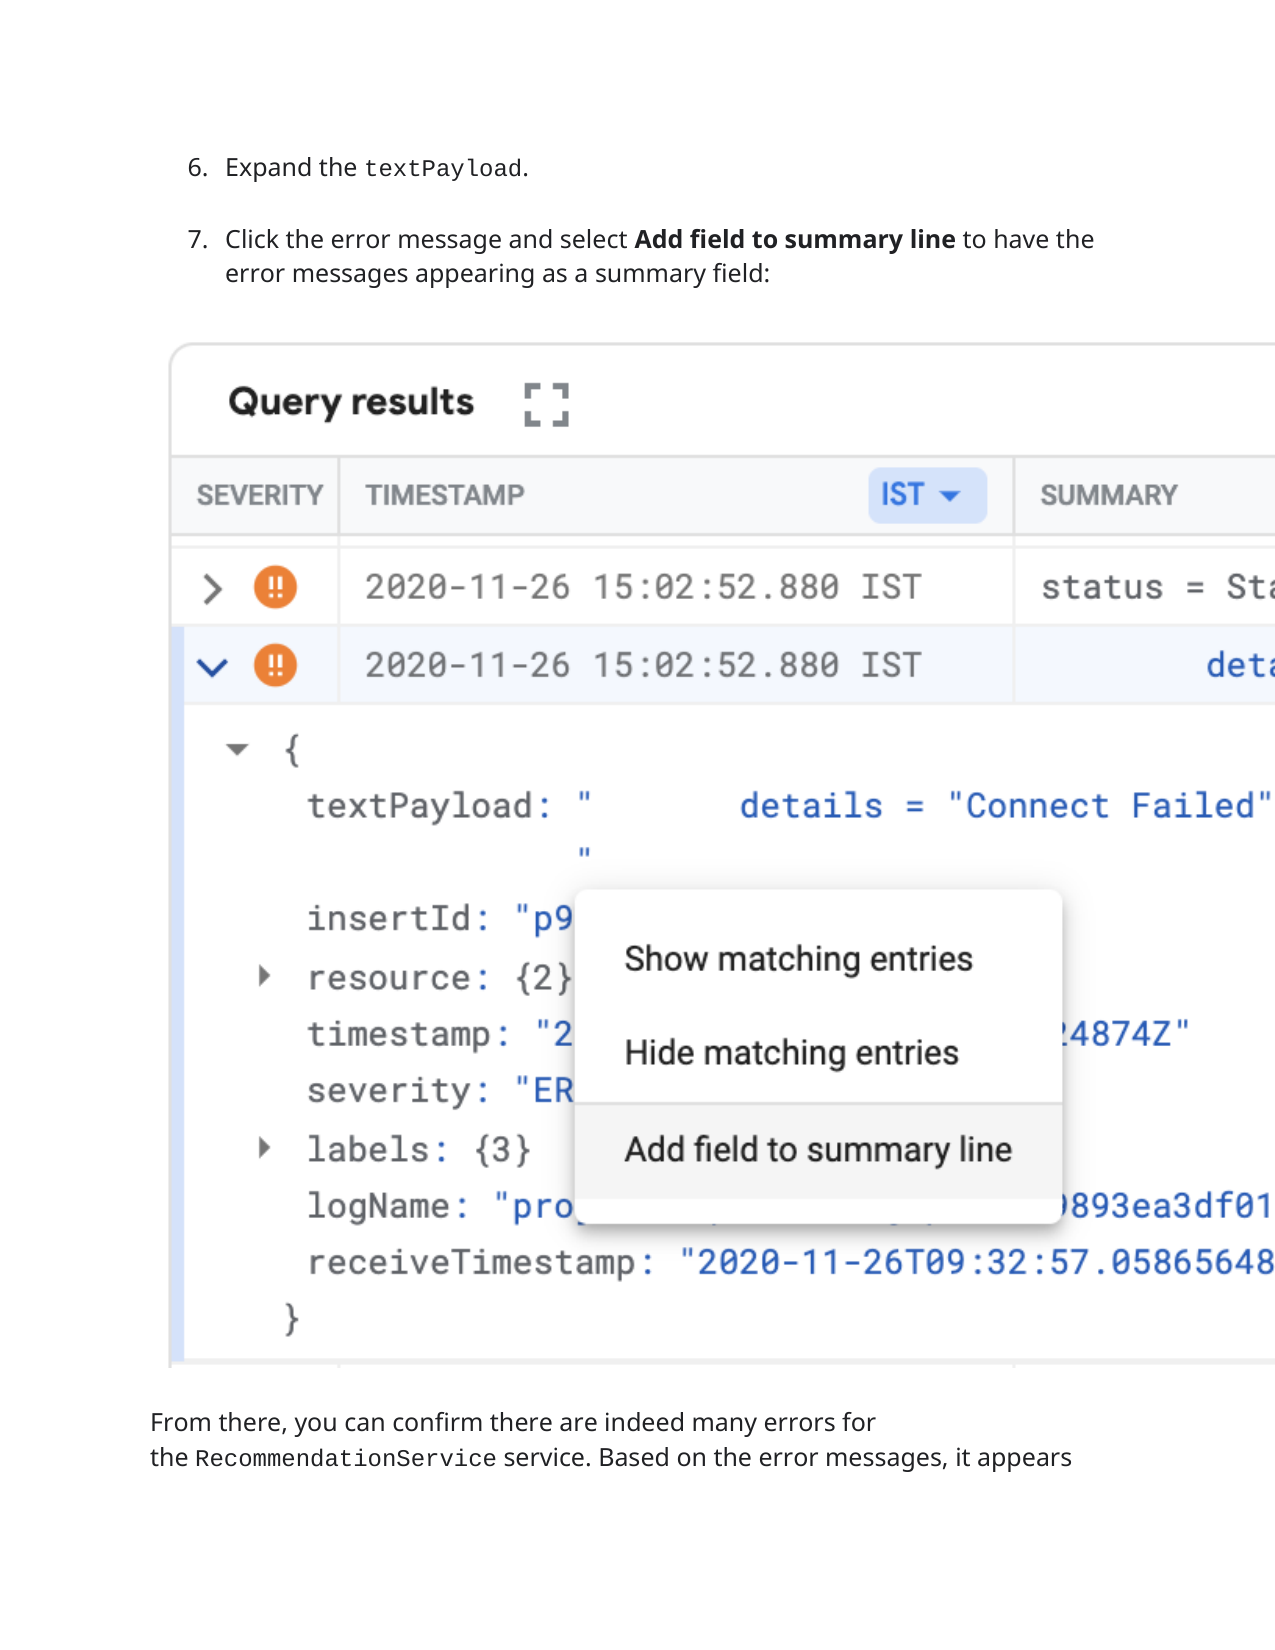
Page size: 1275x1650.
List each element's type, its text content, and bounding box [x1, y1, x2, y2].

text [150, 1405, 1125, 1473]
list Click the error message and select Add field to summary line to have the error messages appearing as a summary field: [187, 222, 1125, 290]
picture [150, 327, 1275, 1368]
list Expand the textPayload. [187, 150, 1125, 184]
